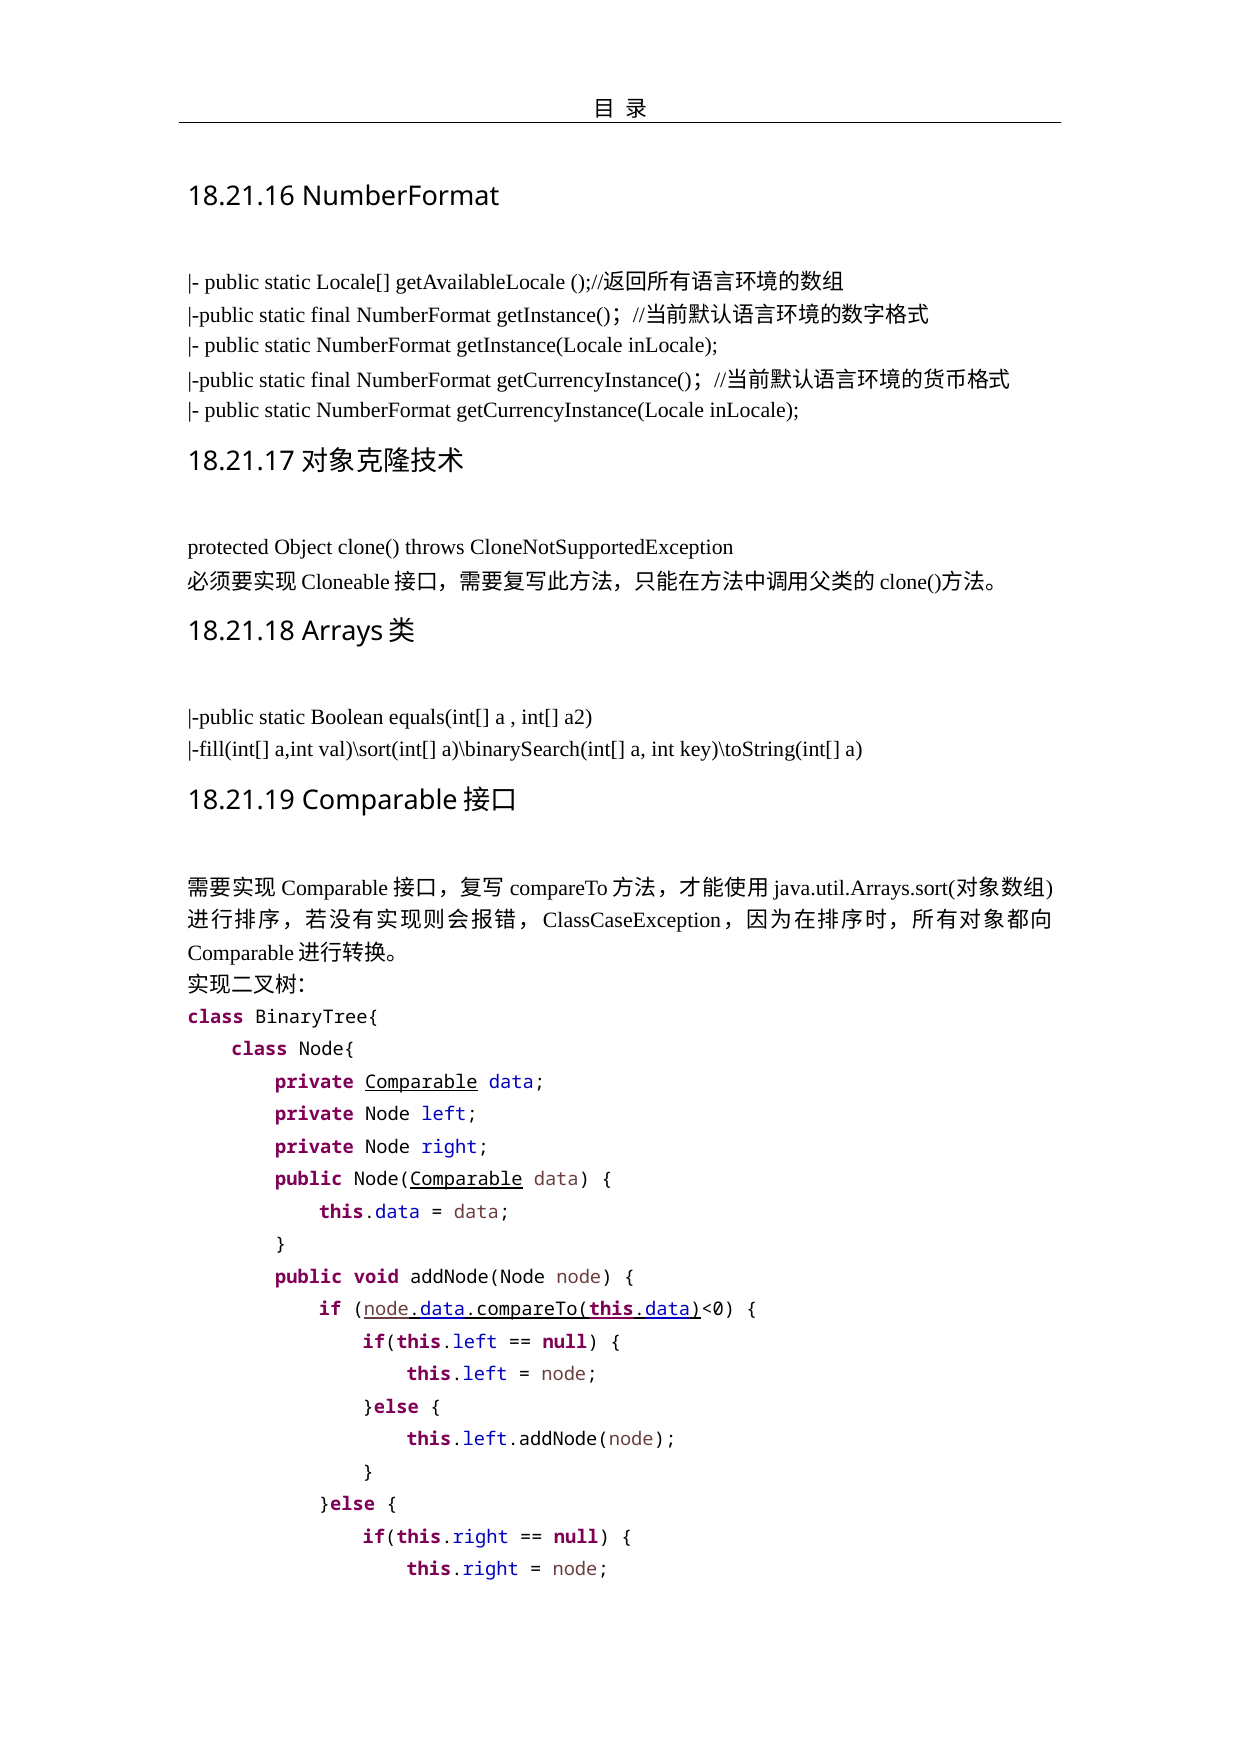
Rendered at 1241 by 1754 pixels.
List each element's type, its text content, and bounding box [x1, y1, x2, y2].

text } [187, 1227, 1053, 1259]
text if (node.data.compareTo(this.data)<0) { [187, 1292, 1053, 1324]
text class BinaryTree{ [187, 999, 1053, 1032]
text if(this.right == null) { [187, 1519, 1053, 1552]
text |-fill(int[] a,int val)\sort(int[] a)\binarySearch(int[] a, int key)\toString(int[] a) [187, 733, 1053, 765]
text |- public static Locale[] getAvailableLocale ();//返回所有语言环境的数组 [187, 264, 1053, 296]
text private Node left; [187, 1097, 1053, 1129]
text } [187, 1454, 1053, 1487]
text public void addNode(Node node) { [187, 1259, 1053, 1292]
text class Node{ [187, 1032, 1053, 1064]
text 必须要实现Cloneable接口，需要复写此方法，只能在方法中调用父类的clone()方法。 [187, 563, 1053, 596]
text |-public static final NumberFormat getCurrencyInstance()；//当前默认语言环境的货币格式 [187, 361, 1053, 394]
text if(this.left == null) { [187, 1324, 1053, 1357]
text this.left = node; [187, 1357, 1053, 1389]
text |-public static final NumberFormat getInstance()；//当前默认语言环境的数字格式 [187, 296, 1053, 329]
text }else { [187, 1389, 1053, 1422]
text this.data = data; [187, 1194, 1053, 1227]
subtitle Arrays类 [187, 596, 1053, 661]
text private Comparable data; [187, 1064, 1053, 1097]
text this.left.addNode(node); [187, 1422, 1053, 1454]
text 实现二叉树： [187, 967, 1053, 999]
text public Node(Comparable data) { [187, 1162, 1053, 1194]
text }else { [187, 1487, 1053, 1519]
text |-public static Boolean equals(int[] a , int[] a2) [187, 700, 1053, 733]
subtitle 对象克隆技术 [187, 426, 1053, 491]
text private Node right; [187, 1129, 1053, 1162]
text protected Object clone() throws CloneNotSupportedException [187, 531, 1053, 563]
text |- public static NumberFormat getCurrencyInstance(Locale inLocale); [187, 394, 1053, 426]
subtitle NumberFormat [187, 162, 1053, 227]
text 需要实现Comparable接口，复写compareTo方法，才能使用java.util.Arrays.sort(对象数组)进行排序，若没有实现则会报错，ClassCaseException，因为在排序时，所有对象都向Comparable进行转换。 [187, 869, 1053, 967]
text this.right = node; [187, 1552, 1053, 1584]
text |- public static NumberFormat getInstance(Locale inLocale); [187, 329, 1053, 361]
subtitle Comparable接口 [187, 765, 1053, 830]
